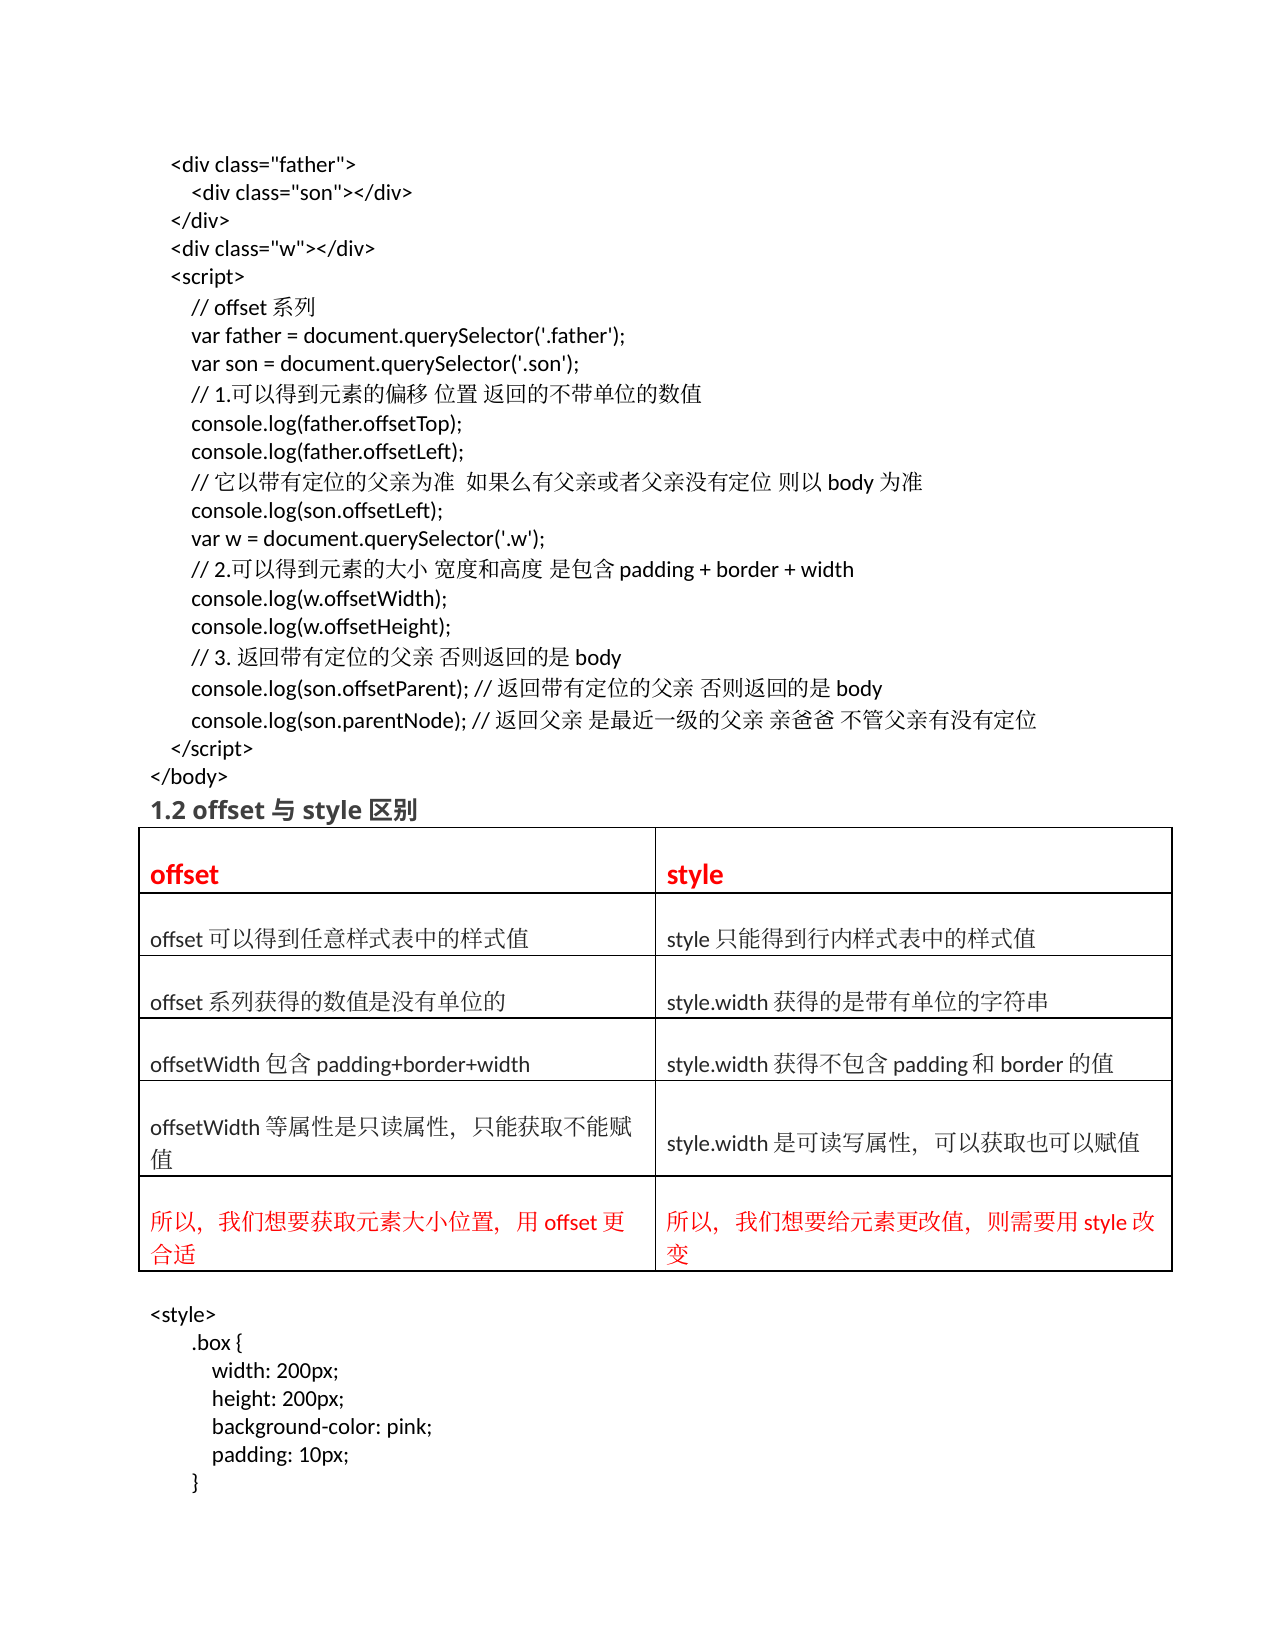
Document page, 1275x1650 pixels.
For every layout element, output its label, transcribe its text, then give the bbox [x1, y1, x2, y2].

table_header style [656, 828, 1171, 892]
text // 3. 返回带有定位的父亲 否则返回的是body [150, 640, 1125, 672]
text console.log(son.parentNode); // 返回父亲 是最近一级的父亲 亲爸爸 不管父亲有没有定位 [150, 703, 1125, 734]
text console.log(w.offsetHeight); [150, 612, 1125, 640]
table_cell style.width 获得的是带有单位的字符串 [656, 956, 1171, 1017]
text var son = document.querySelector('.son'); [150, 349, 1125, 378]
table_cell offsetWidth 包含padding+border+width [140, 1019, 655, 1079]
text </body> [150, 762, 1125, 791]
text // 2.可以得到元素的大小 宽度和高度 是包含padding + border + width [150, 553, 1125, 584]
text <div class="w"></div> [150, 234, 1125, 262]
table_header offset [140, 828, 655, 892]
table_cell 所以，我们想要给元素更改值，则需要用style改变 [656, 1177, 1171, 1270]
text console.log(father.offsetLeft); [150, 437, 1125, 465]
table_cell 所以，我们想要获取元素大小位置，用offset更合适 [140, 1177, 655, 1270]
table_cell style 只能得到行内样式表中的样式值 [656, 894, 1171, 954]
table_cell offset 系列获得的数值是没有单位的 [140, 956, 655, 1017]
table_cell offsetWidth 等属性是只读属性，只能获取不能赋值 [140, 1081, 655, 1175]
text <div class="father"> [150, 150, 1125, 178]
text console.log(w.offsetWidth); [150, 584, 1125, 612]
text </div> [150, 206, 1125, 234]
text // offset 系列 [150, 290, 1125, 322]
table_cell style.width 获得不包含padding和border 的值 [656, 1019, 1171, 1079]
text height: 200px; [150, 1384, 1125, 1412]
text </script> [150, 734, 1125, 762]
text .box { [150, 1328, 1125, 1356]
text width: 200px; [150, 1356, 1125, 1384]
text <script> [150, 262, 1125, 290]
text console.log(son.offsetLeft); [150, 497, 1125, 524]
text console.log(father.offsetTop); [150, 409, 1125, 437]
text <div class="son"></div> [150, 178, 1125, 206]
text background-color: pink; [150, 1412, 1125, 1440]
text // 1.可以得到元素的偏移 位置 返回的不带单位的数值 [150, 378, 1125, 409]
text } [150, 1468, 1125, 1496]
text // 它以带有定位的父亲为准 如果么有父亲或者父亲没有定位 则以 body 为准 [150, 465, 1125, 497]
table_cell style.width 是可读写属性，可以获取也可以赋值 [656, 1081, 1171, 1175]
text <style> [150, 1300, 1125, 1328]
text console.log(son.offsetParent); // 返回带有定位的父亲 否则返回的是body [150, 672, 1125, 703]
text var father = document.querySelector('.father'); [150, 322, 1125, 349]
text padding: 10px; [150, 1440, 1125, 1468]
table_cell offset 可以得到任意样式表中的样式值 [140, 894, 655, 954]
text var w = document.querySelector('.w'); [150, 524, 1125, 553]
